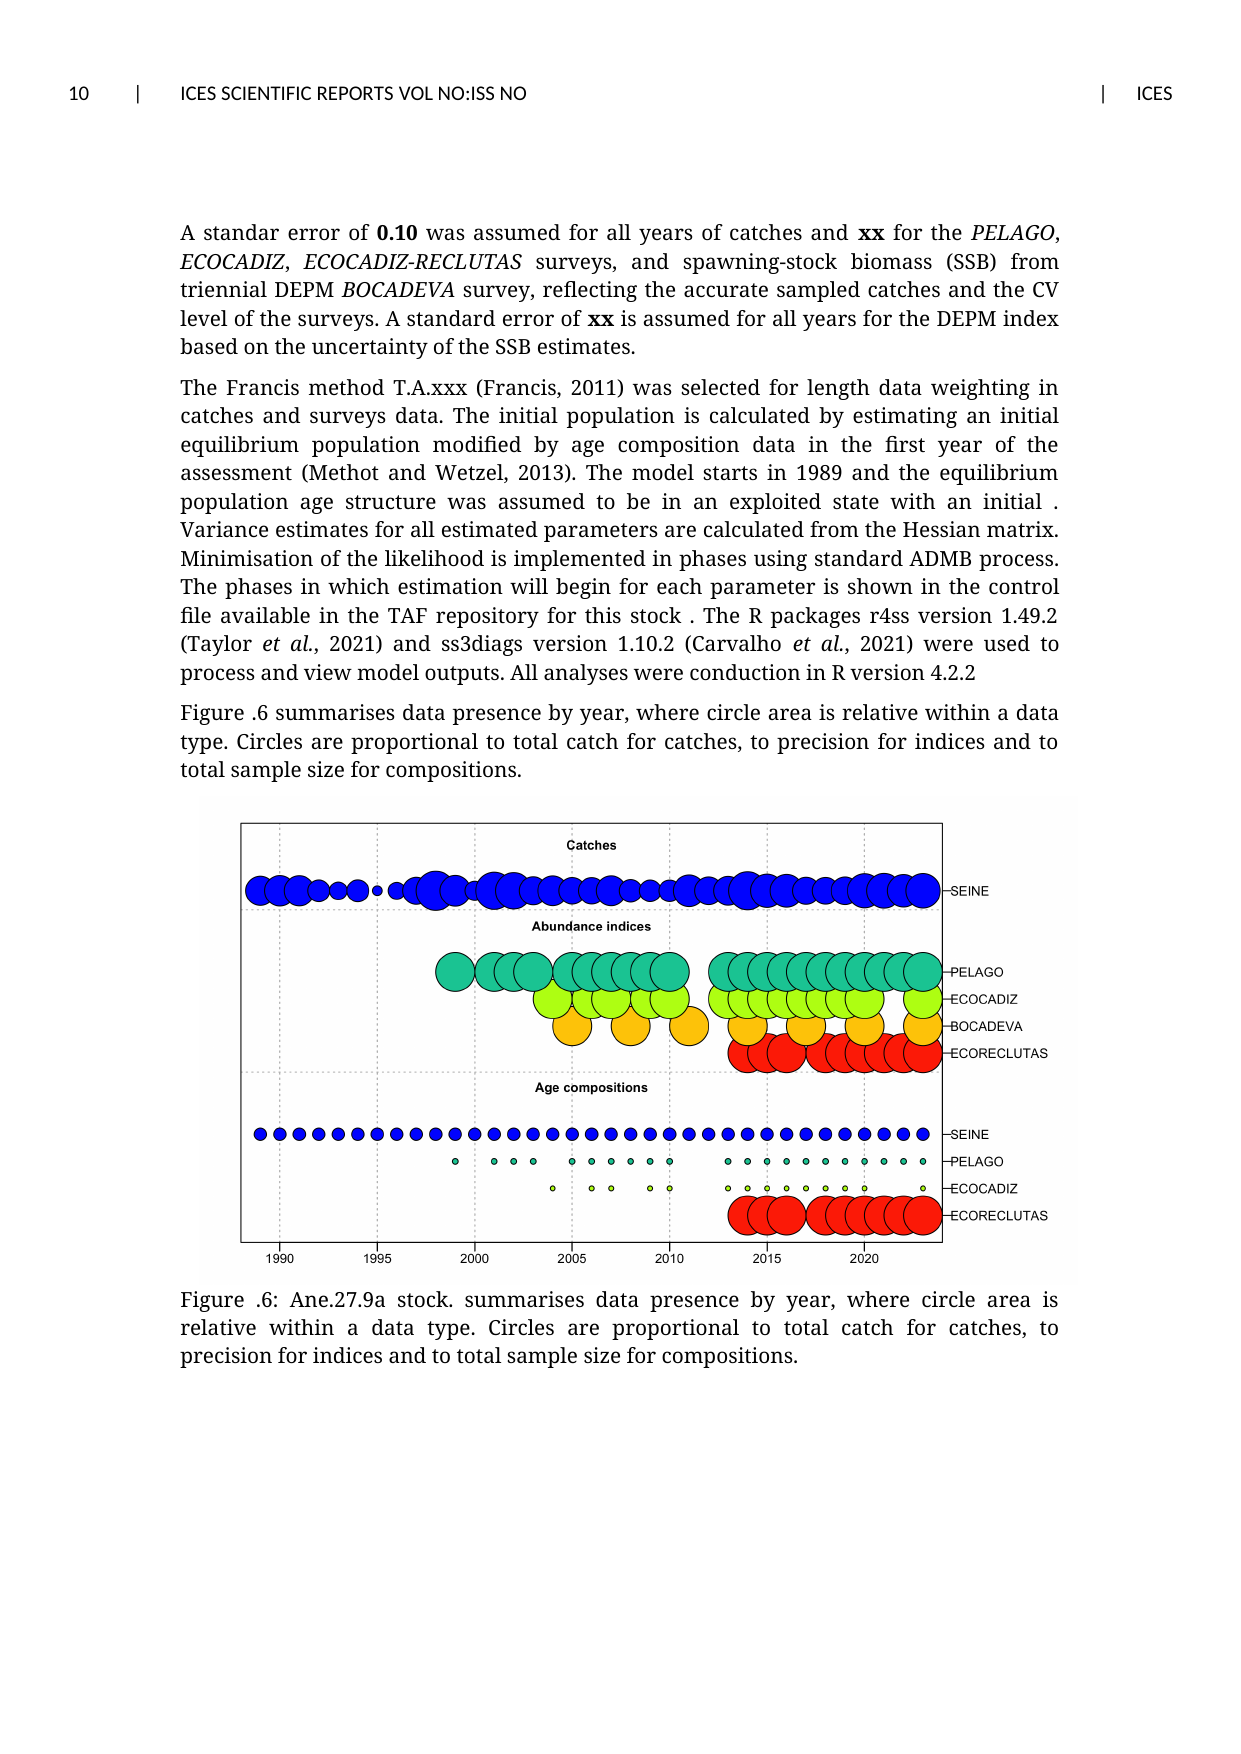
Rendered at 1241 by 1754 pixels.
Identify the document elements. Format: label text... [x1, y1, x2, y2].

text Figure summarises data presence by year, where circle area is relative within a data type. Circles are proportional to total catch for catches, to precision for indices and to total sample size for compositions. [180, 698, 1060, 784]
picture [198, 796, 1079, 1285]
text A standar error of 0.10 was assumed for all years of catches and xx for the PELAGO, ECOCADIZ, ECOCADIZ-RECLUTAS surveys, and spawning-stock biomass (SSB) from triennial DEPM BOCADEVA survey, reflecting the accurate sampled catches and the CV level of the surveys. A standard error of xx is assumed for all years for the DEPM index based on the uncertainty of the SSB estimates. [180, 218, 1060, 361]
text The Francis method T.A.xxx (Francis, 2011) was selected for length data weighting in catches and surveys data. The initial population is calculated by estimating an initial equilibrium population modified by age composition data in the first year of the assessment (Methot and Wetzel, 2013). The model starts in 1989 and the equilibrium population age structure was assumed to be in an exploited state with an initial . Variance estimates for all estimated parameters are calculated from the Hessian matrix. Minimisation of the likelihood is implemented in phases using standard ADMB process. The phases in which estimation will begin for each parameter is shown in the control file available in the TAF repository for this stock . The R packages r4ss version 1.49.2 (Taylor et al., 2021) and ss3diags version 1.10.2 (Carvalho et al., 2021) were used to process and view model outputs. All analyses were conduction in R version 4.2.2 [180, 373, 1060, 686]
